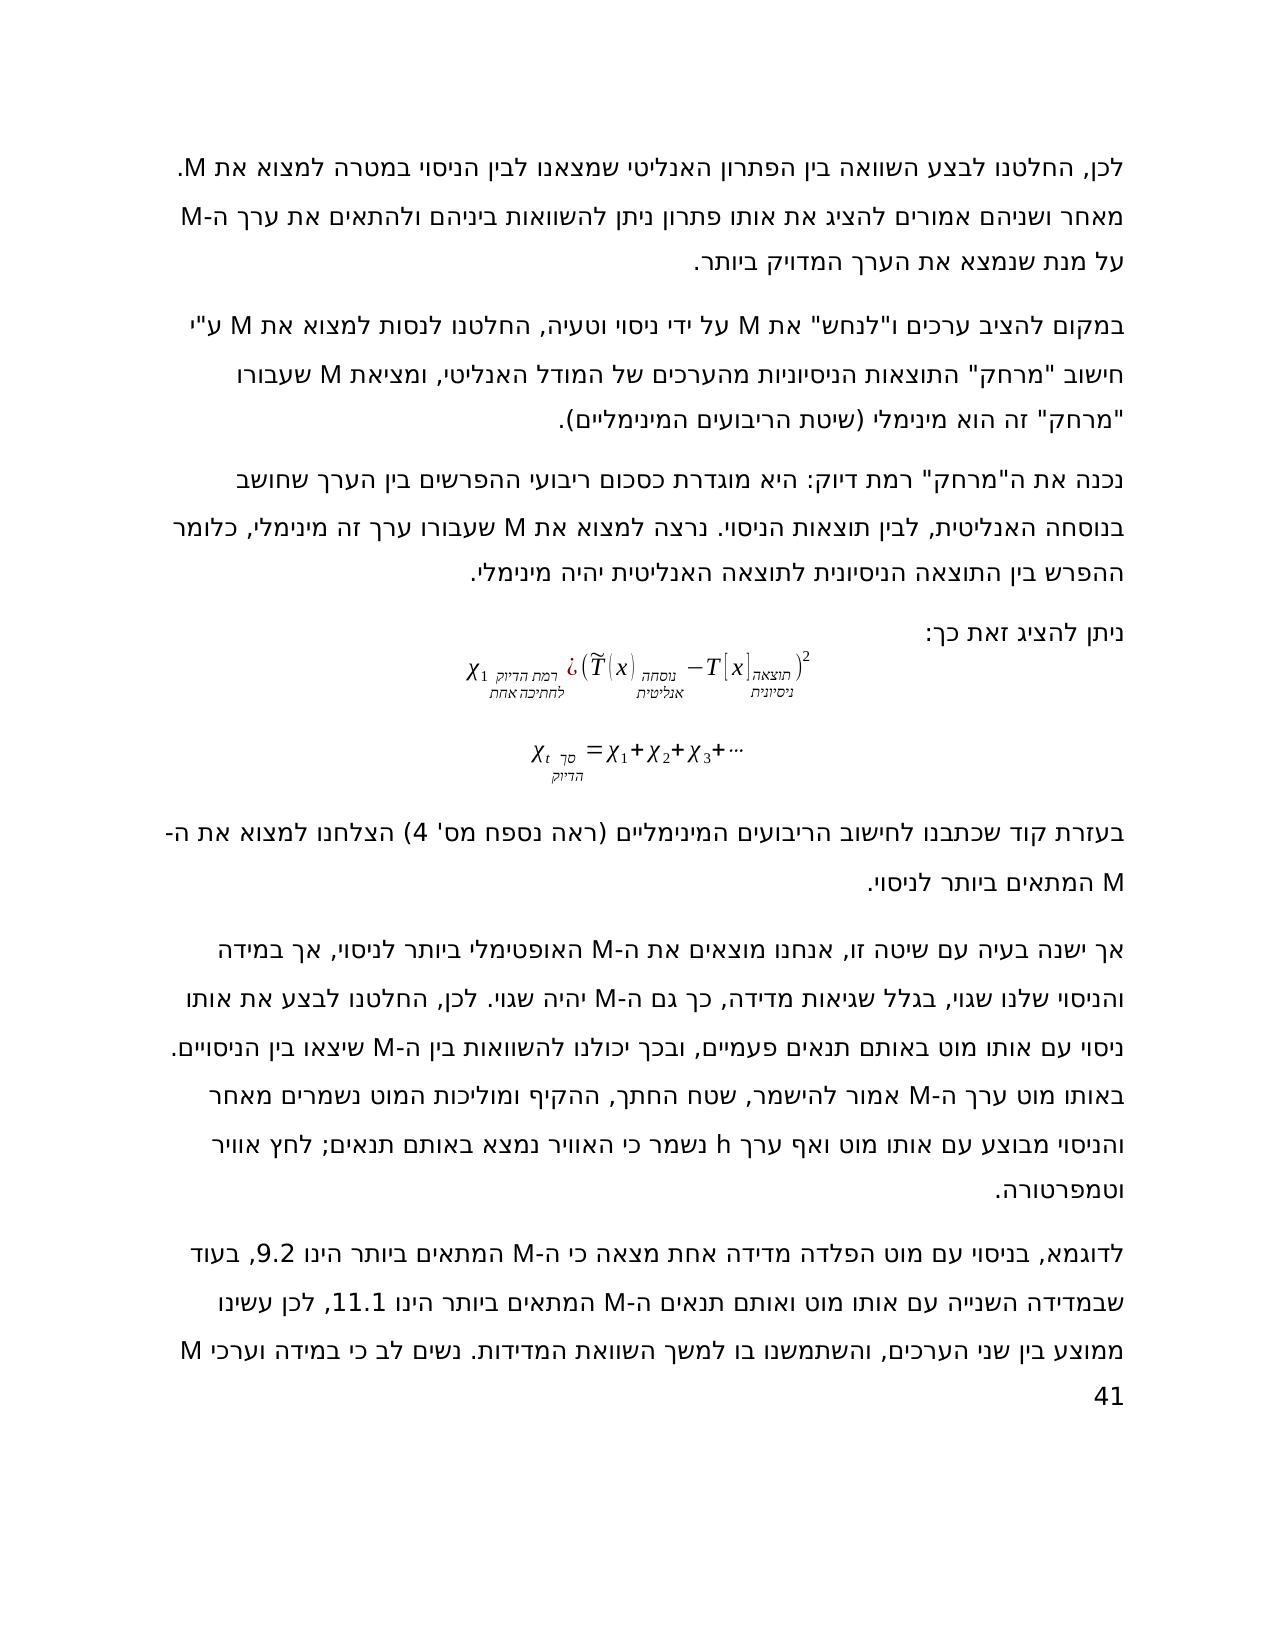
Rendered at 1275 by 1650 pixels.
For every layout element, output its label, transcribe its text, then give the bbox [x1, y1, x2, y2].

text במקום להציב ערכים ו"לנחש" את M על ידי ניסוי וטעיה, החלטנו לנסות למצוא את M ע"י חישוב "מרחק" התוצאות הניסיוניות מהערכים של המודל האנליטי, ומציאת M שעבורו "מרחק" זה הוא מינימלי (שיטת הריבועים המינימליים). [150, 308, 1125, 434]
text ניתן להציג זאת כך: [150, 618, 1125, 647]
text בעזרת קוד שכתבנו לחישוב הריבועים המינימליים (ראה נספח מס' 4) הצלחנו למצוא את ה-M המתאים ביותר לניסוי. [150, 818, 1125, 898]
text אך ישנה בעיה עם שיטה זו, אנחנו מוצאים את ה-M האופטימלי ביותר לניסוי, אך במידה והניסוי שלנו שגוי, בגלל שגיאות מדידה, כך גם ה-M יהיה שגוי. לכן, החלטנו לבצע את אותו ניסוי עם אותו מוט באותם תנאים פעמיים, ובכך יכולנו להשוואות בין ה-M שיצאו בין הניסויים. באותו מוט ערך ה-M אמור להישמר, שטח החתך, ההקיף ומוליכות המוט נשמרים מאחר והניסוי מבוצע עם אותו מוט ואף ערך h נשמר כי האוויר נמצא באותם תנאים; לחץ אוויר וטמפרטורה. [150, 932, 1125, 1204]
text לכן, החלטנו לבצע השוואה בין הפתרון האנליטי שמצאנו לבין הניסוי במטרה למצוא את M. מאחר ושניהם אמורים להציג את אותו פתרון ניתן להשוואות ביניהם ולהתאים את ערך ה-M על מנת שנמצא את הערך המדויק ביותר. [150, 150, 1125, 276]
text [150, 1236, 1125, 1367]
text נכנה את ה"מרחק" רמת דיוק: היא מוגדרת כסכום ריבועי ההפרשים בין הערך שחושב בנוסחה האנליטית, לבין תוצאות הניסוי. נרצה למצוא את M שעבורו ערך זה מינימלי, כלומר ההפרש בין התוצאה הניסיונית לתוצאה האנליטית יהיה מינימלי. [150, 465, 1125, 587]
